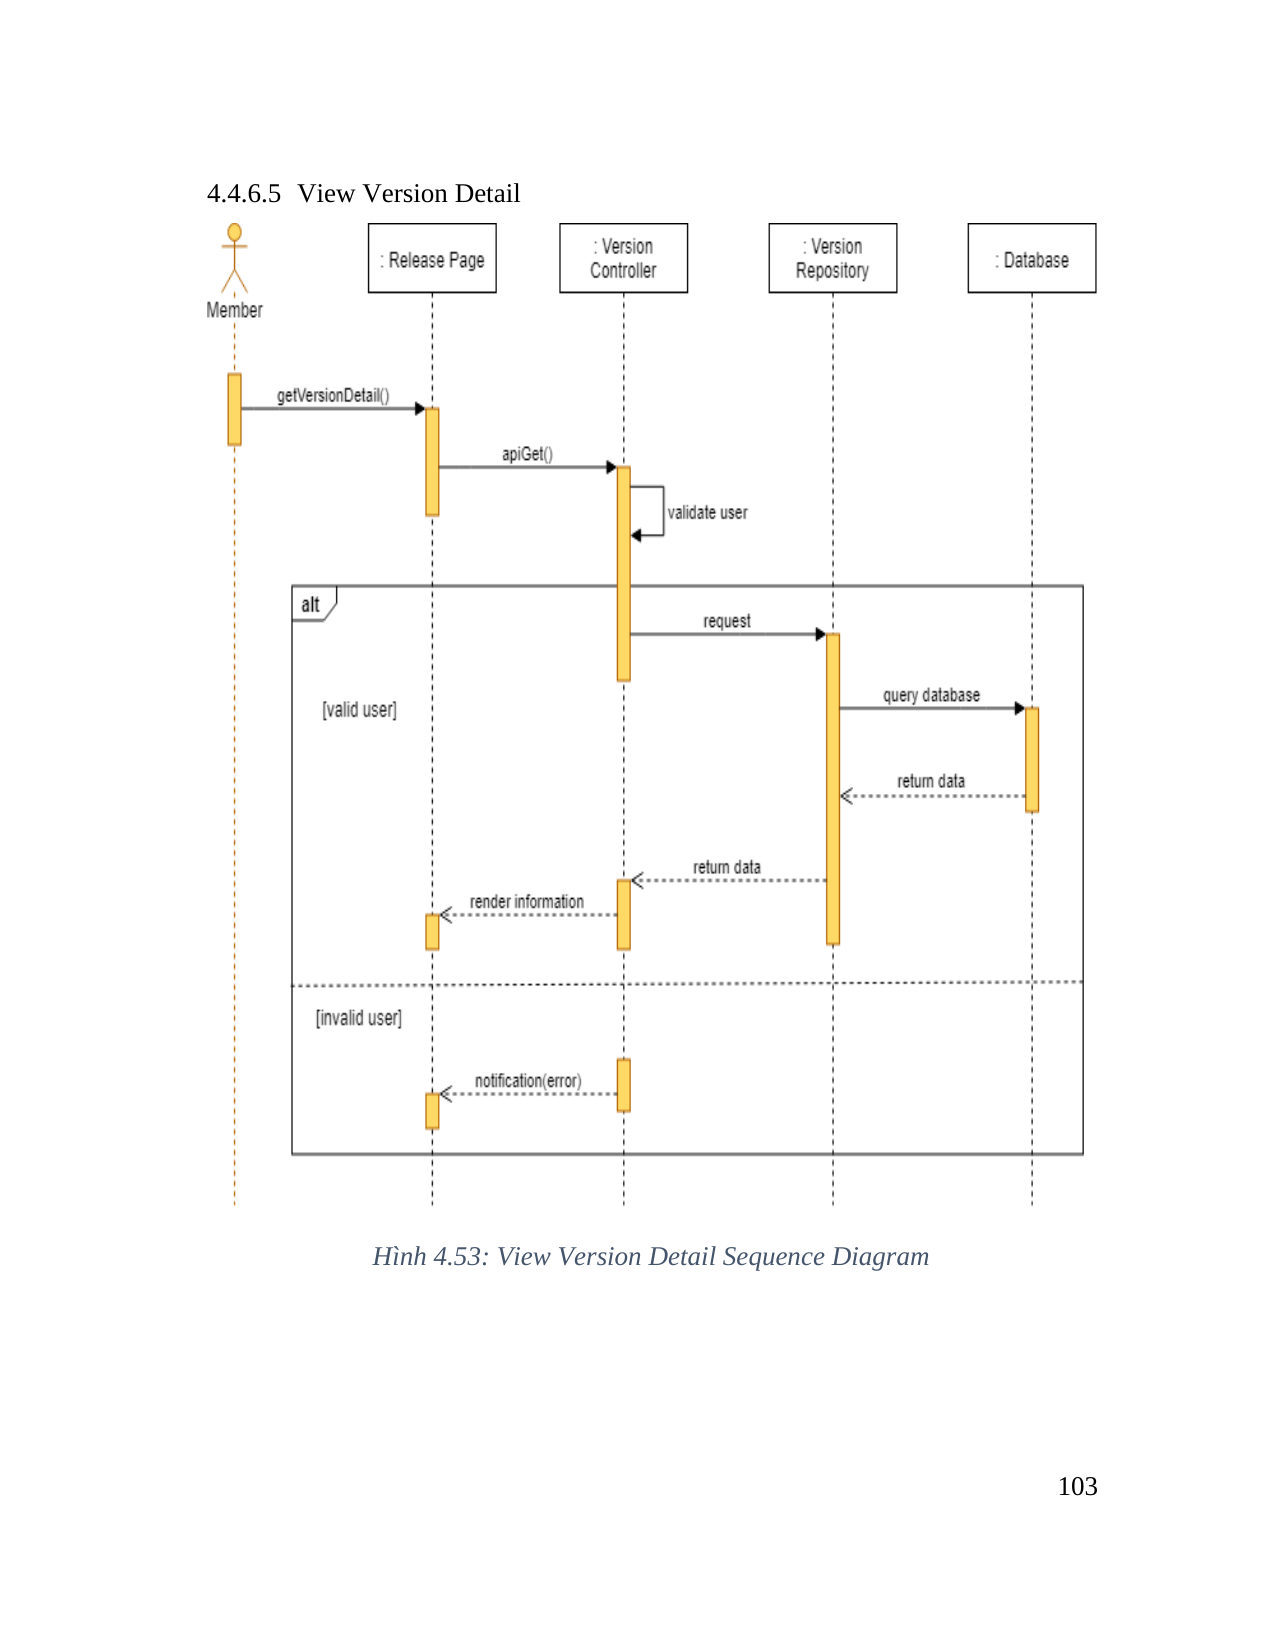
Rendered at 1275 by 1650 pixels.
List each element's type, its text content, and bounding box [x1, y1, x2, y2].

subtitle View Version Detail [207, 177, 1098, 208]
picture [206, 223, 1098, 1208]
